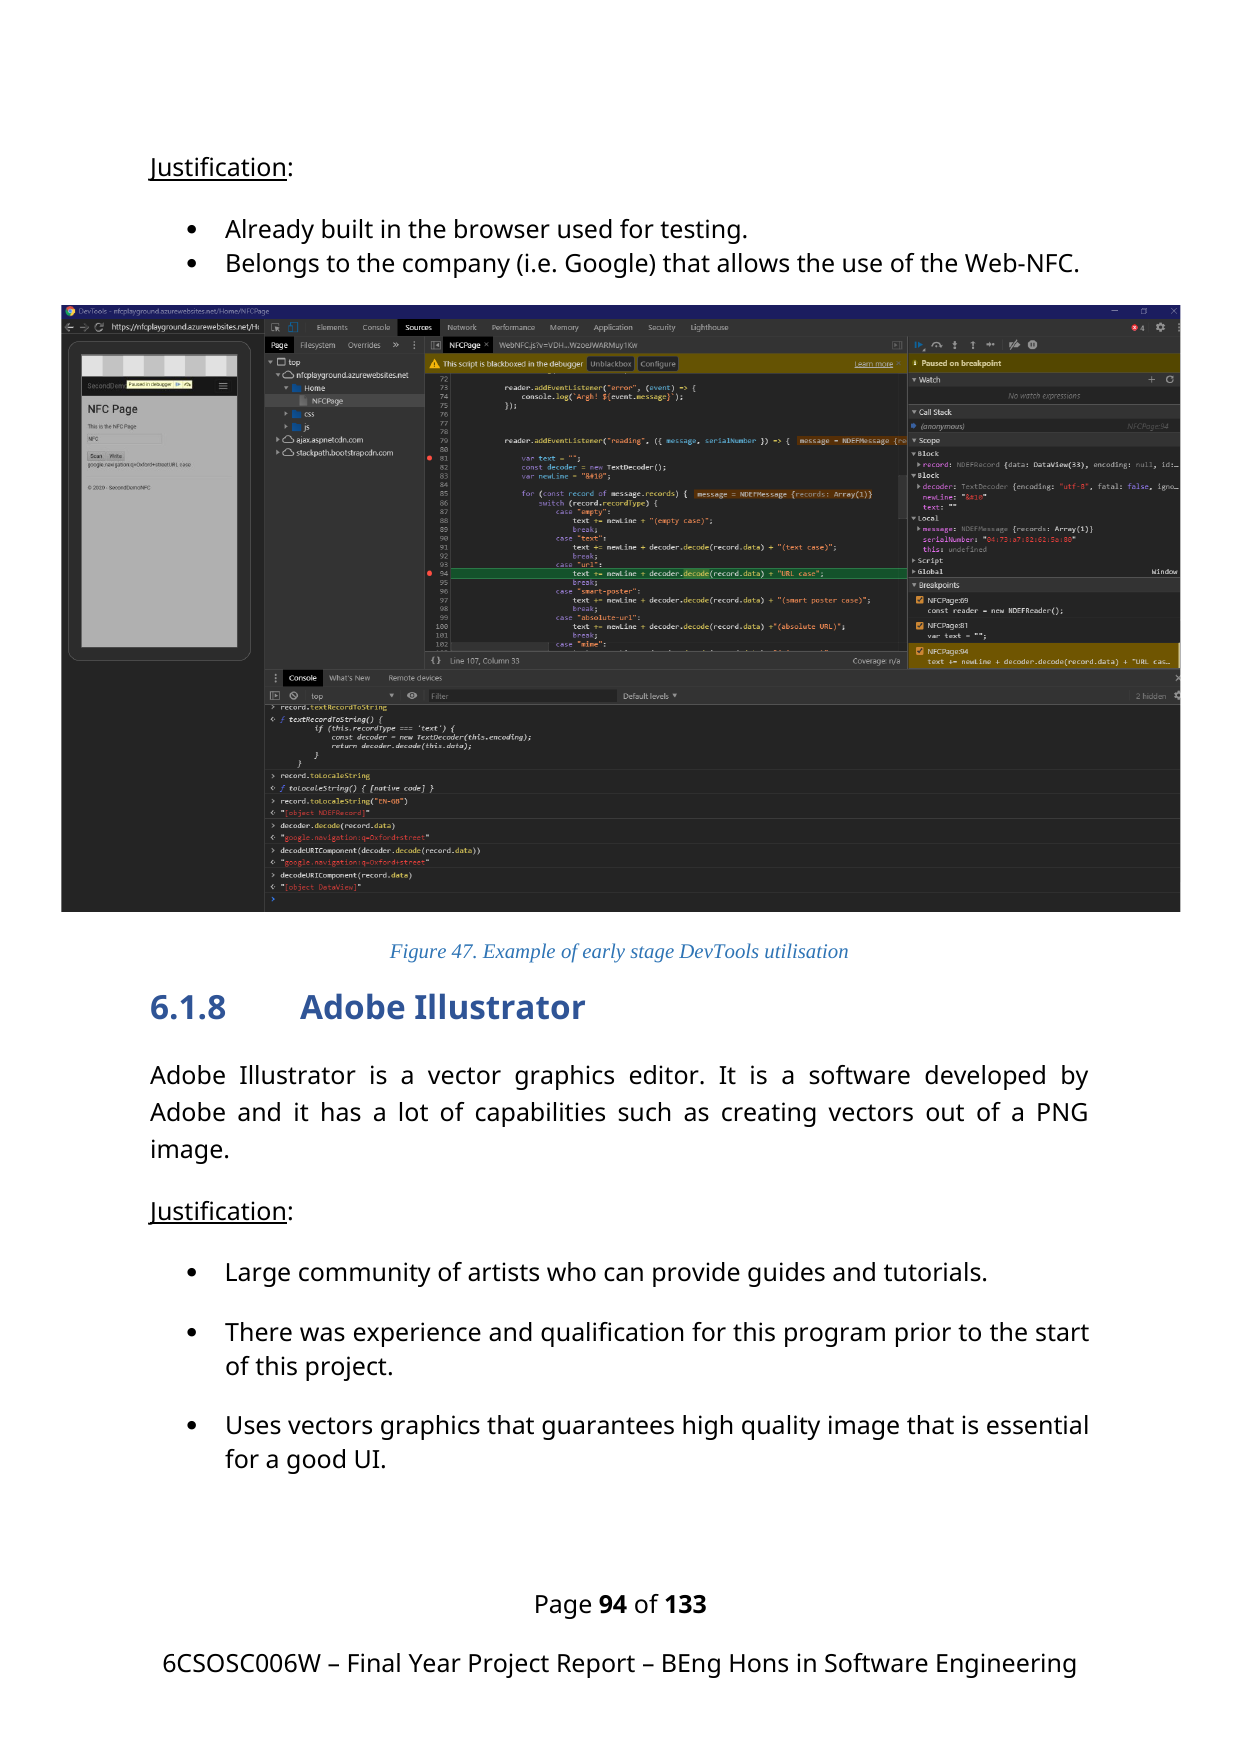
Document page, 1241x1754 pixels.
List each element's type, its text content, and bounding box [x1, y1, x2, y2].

list Already built in the browser used for testing. [187, 212, 1090, 246]
text Justification: [150, 150, 1090, 184]
subtitle Adobe Illustrator [150, 984, 1090, 1029]
text Adobe Illustrator is a vector graphics editor. It is a software developed by Adobe and it has a lot of capabilities such as creating vectors out of a PNG image. [150, 1058, 1090, 1166]
list Uses vectors graphics that guarantees high quality image that is essential for a good UI. [187, 1407, 1090, 1475]
list Large community of artists who can provide guides and tutorials. [187, 1255, 1090, 1289]
text Justification: [150, 1193, 1090, 1227]
text Figure 47. Example of early stage DevTools utilisation [150, 939, 1090, 963]
picture [61, 305, 1181, 912]
list There was experience and qualification for this program prior to the start of this project. [187, 1314, 1090, 1382]
list Belongs to the company (i.e. Google) that allows the use of the Web-NFC. [187, 246, 1090, 280]
